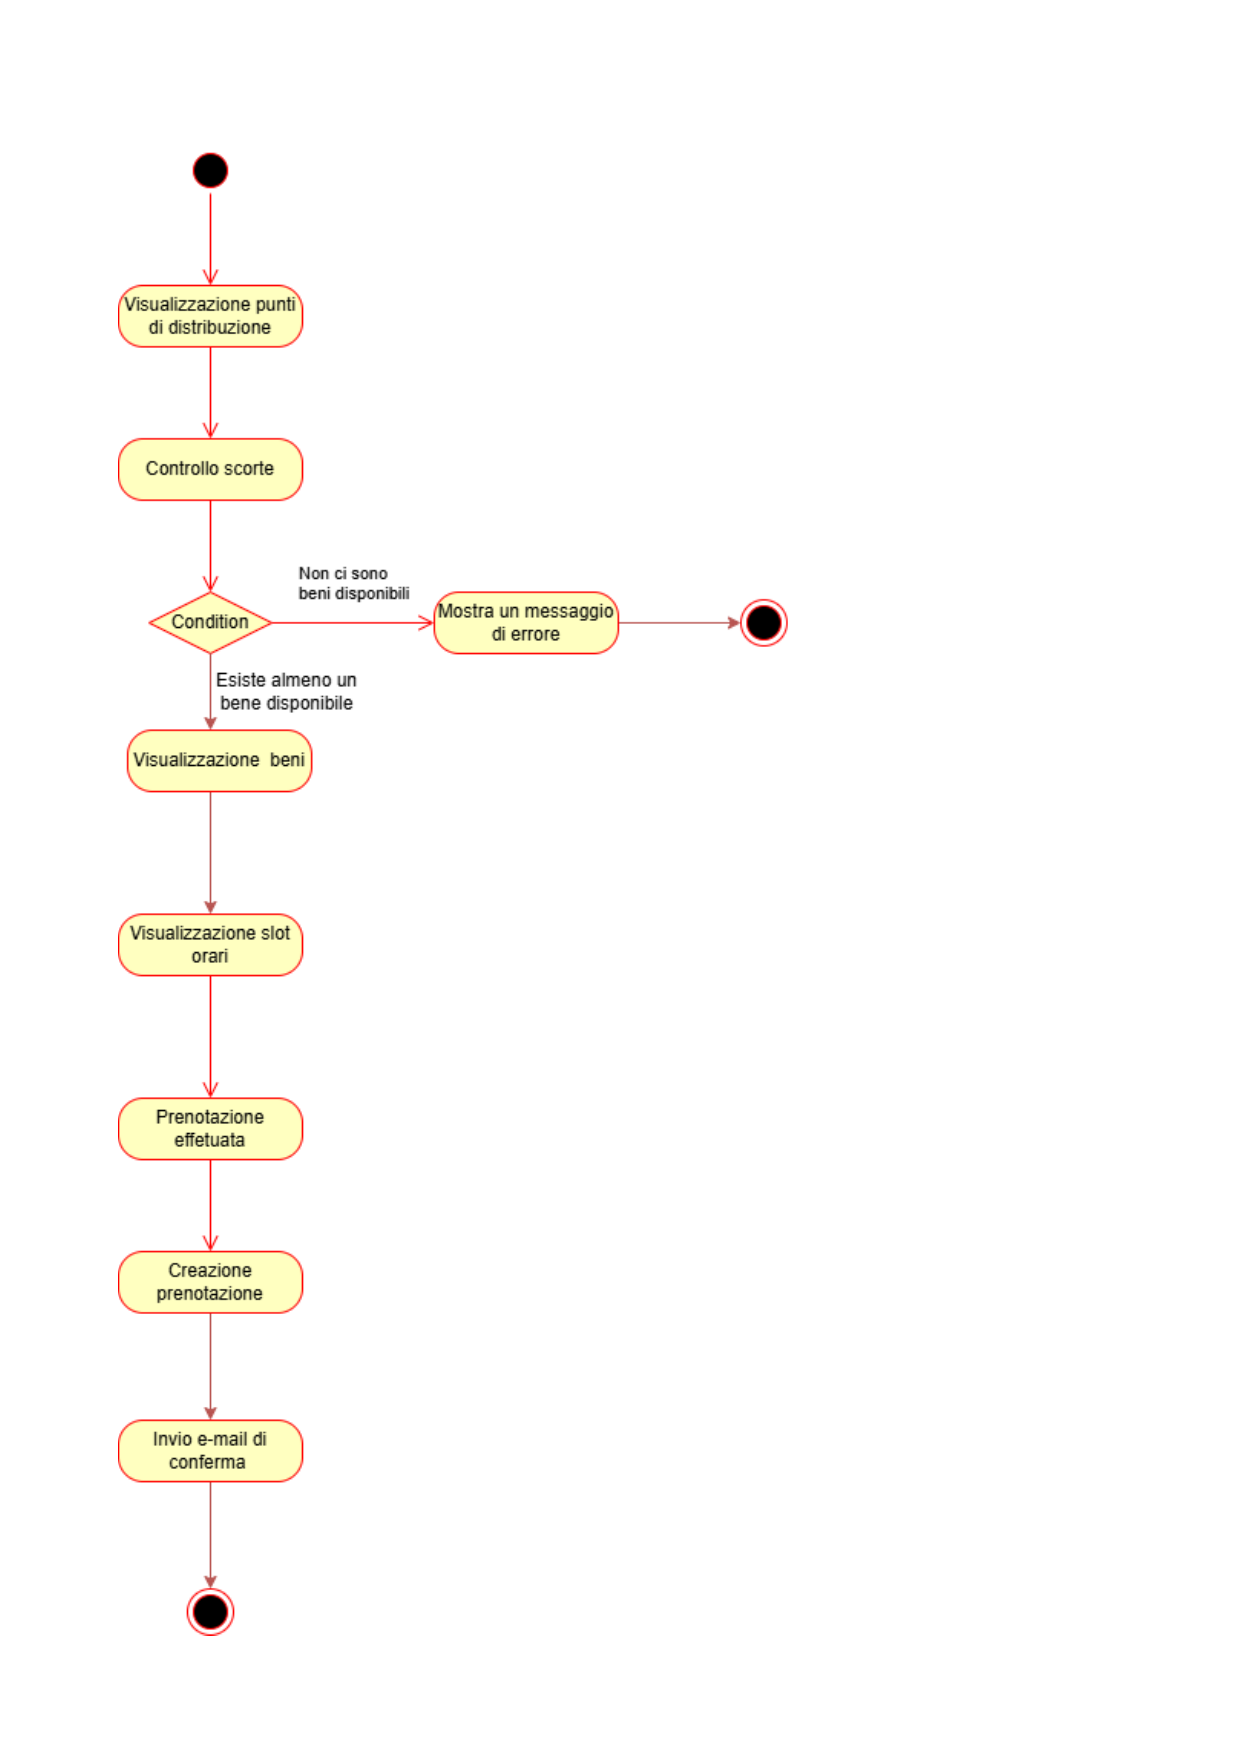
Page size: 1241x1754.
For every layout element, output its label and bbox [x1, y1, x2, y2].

picture [118, 147, 788, 1636]
